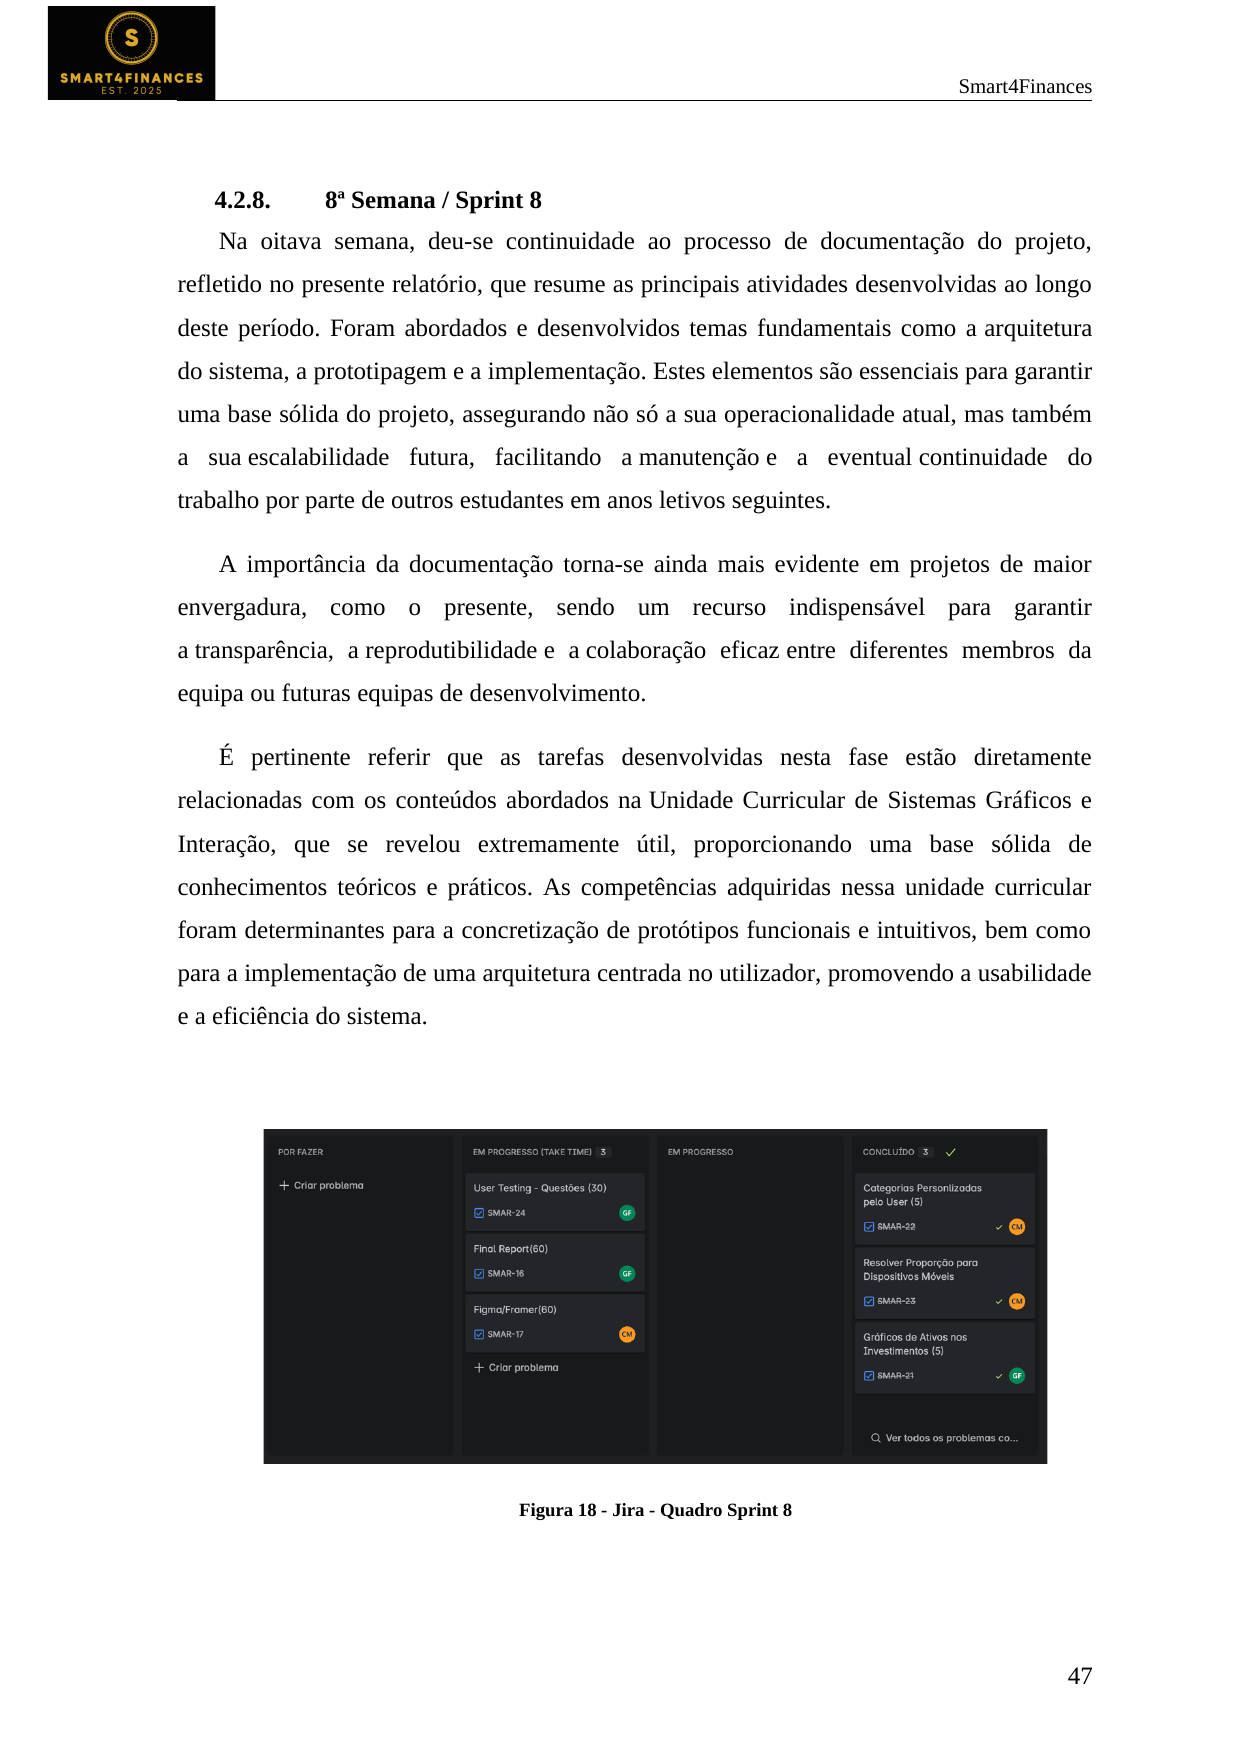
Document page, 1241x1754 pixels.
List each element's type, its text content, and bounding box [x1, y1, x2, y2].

text Figura 18 - Jira - Quadro Sprint 8 [177, 1499, 1092, 1521]
text Na oitava semana, deu-se continuidade ao processo de documentação do projeto, refletido no presente relatório, que resume as principais atividades desenvolvidas ao longo deste período. Foram abordados e desenvolvidos temas fundamentais como a arquitetura do sistema, a prototipagem e a implementação. Estes elementos são essenciais para garantir uma base sólida do projeto, assegurando não só a sua operacionalidade atual, mas também a sua escalabilidade futura, facilitando a manutenção e a eventual continuidade do trabalho por parte de outros estudantes em anos letivos seguintes. [177, 226, 1092, 514]
text É pertinente referir que as tarefas desenvolvidas nesta fase estão diretamente relacionadas com os conteúdos abordados na Unidade Curricular de Sistemas Gráficos e Interação, que se revelou extremamente útil, proporcionando uma base sólida de conhecimentos teóricos e práticos. As competências adquiridas nessa unidade curricular foram determinantes para a concretização de protótipos funcionais e intuitivos, bem como para a implementação de uma arquitetura centrada no utilizador, promovendo a usabilidade e a eficiência do sistema. [177, 742, 1092, 1030]
text A importância da documentação torna-se ainda mais evidente em projetos de maior envergadura, como o presente, sendo um recurso indispensável para garantir a transparência, a reprodutibilidade e a colaboração eficaz entre diferentes membros da equipa ou futuras equipas de desenvolvimento. [177, 549, 1092, 707]
subtitle 8ª Semana / Sprint 8 [214, 185, 1092, 214]
picture [47, 6, 216, 100]
picture [263, 1129, 1048, 1464]
